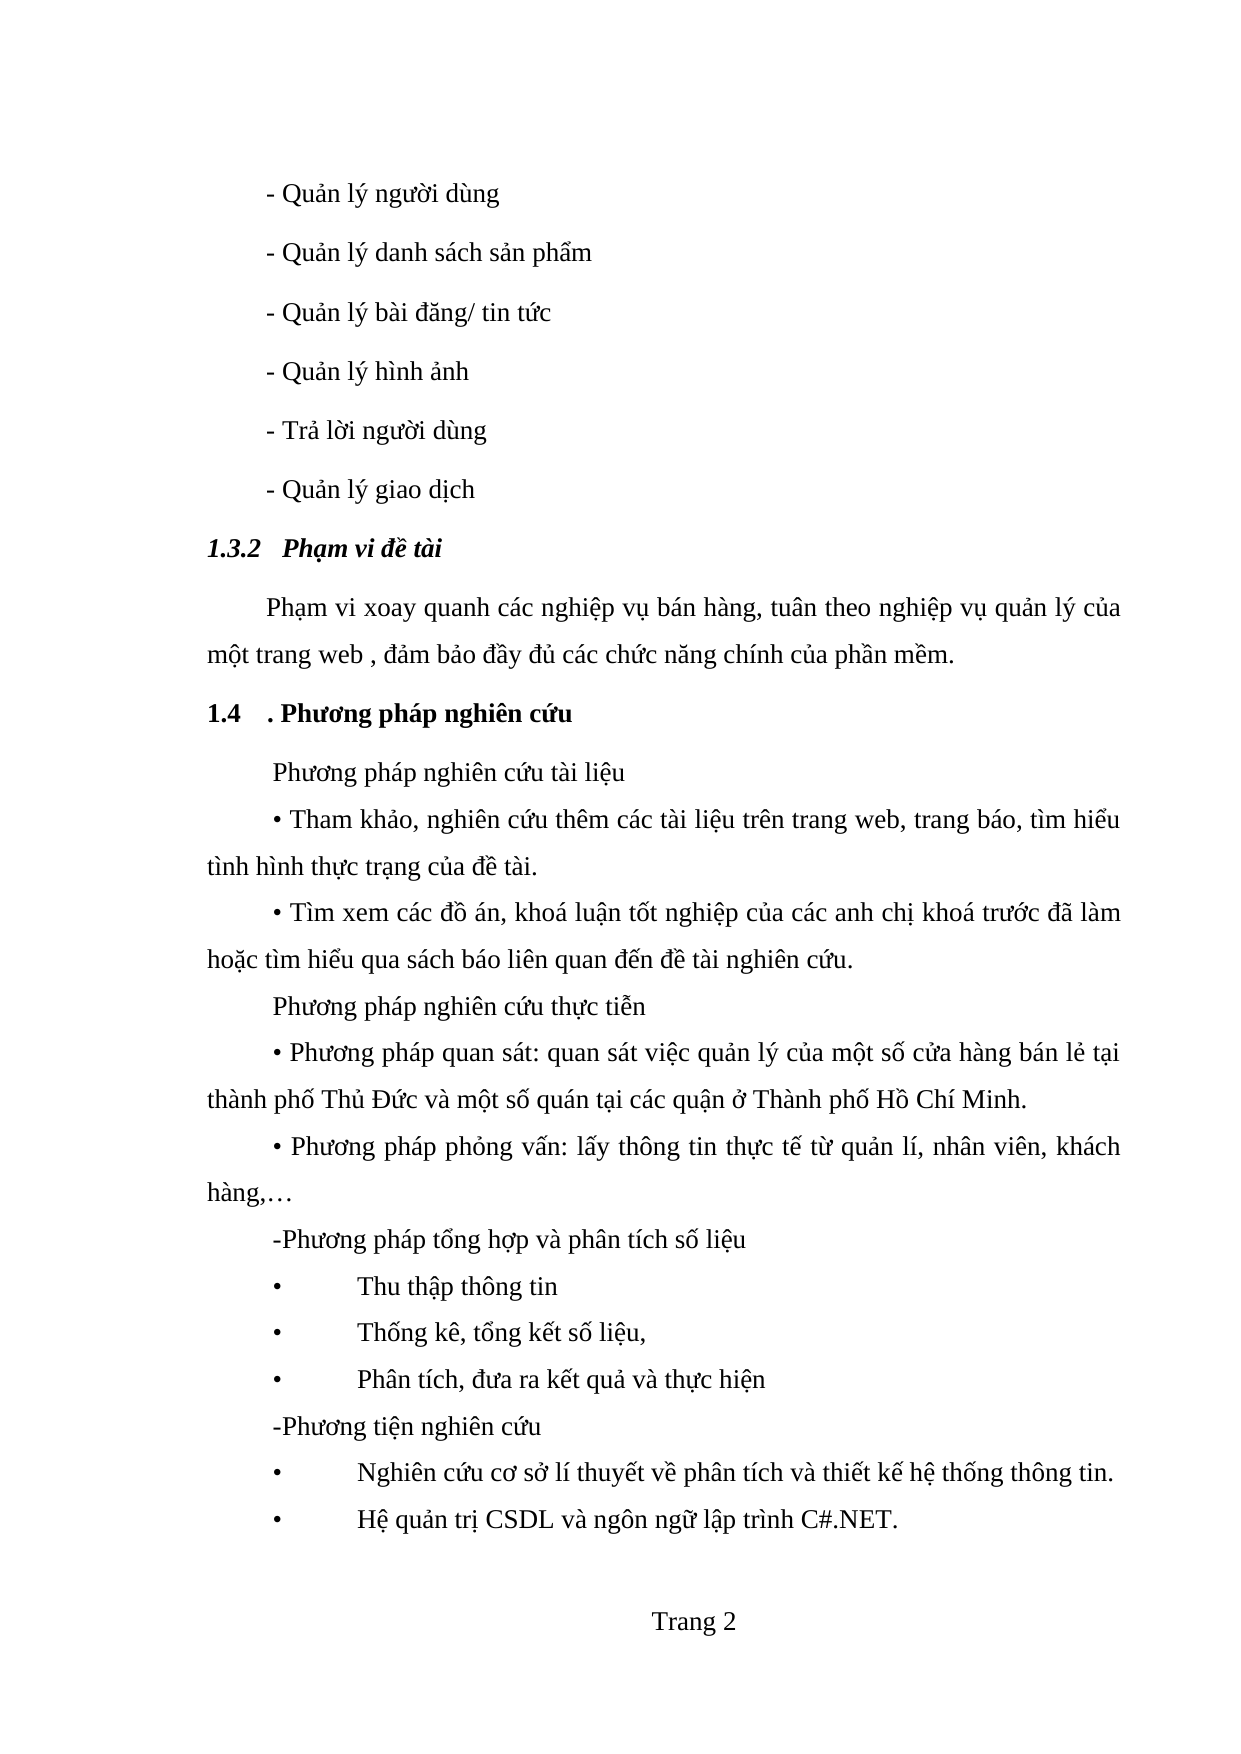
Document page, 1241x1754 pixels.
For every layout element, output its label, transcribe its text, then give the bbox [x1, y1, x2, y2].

text • Thống kê, tổng kết số liệu, [207, 1316, 1122, 1348]
text - Quản lý người dùng [207, 177, 1122, 208]
text • Nghiên cứu cơ sở lí thuyết về phân tích và thiết kế hệ thống thông tin. [207, 1456, 1122, 1488]
text • Tìm xem các đồ án, khoá luận tốt nghiệp của các anh chị khoá trước đã làm hoặc tìm hiểu qua sách báo liên quan đến đề tài nghiên cứu. [207, 896, 1122, 974]
text - Quản lý giao dịch [207, 473, 1122, 504]
text • Tham khảo, nghiên cứu thêm các tài liệu trên trang web, trang báo, tìm hiểu tình hình thực trạng của đề tài. [207, 803, 1122, 881]
text Phương pháp nghiên cứu thực tiễn [207, 990, 1122, 1021]
text • Phương pháp phỏng vấn: lấy thông tin thực tế từ quản lí, nhân viên, khách hàng,… [207, 1130, 1122, 1208]
subtitle . Phương pháp nghiên cứu [207, 697, 1122, 728]
text Phương pháp nghiên cứu tài liệu [207, 756, 1122, 788]
text - Quản lý hình ảnh [207, 355, 1122, 386]
text • Hệ quản trị CSDL và ngôn ngữ lập trình C#.NET. [207, 1503, 1122, 1534]
text • Thu thập thông tin [207, 1270, 1122, 1301]
text - Quản lý danh sách sản phẩm [207, 236, 1122, 268]
text - Phương pháp tổng hợp và phân tích số liệu [207, 1223, 1122, 1254]
text • Phương pháp quan sát: quan sát việc quản lý của một số cửa hàng bán lẻ tại thành phố Thủ Đức và một số quán tại các quận ở Thành phố Hồ Chí Minh. [207, 1036, 1122, 1114]
text Phạm vi xoay quanh các nghiệp vụ bán hàng, tuân theo nghiệp vụ quản lý của một trang web , đảm bảo đầy đủ các chức năng chính của phần mềm. [207, 591, 1122, 669]
text - Phương tiện nghiên cứu [207, 1410, 1122, 1441]
text • Phân tích, đưa ra kết quả và thực hiện [207, 1363, 1122, 1394]
text - Trả lời người dùng [207, 414, 1122, 445]
subtitle Phạm vi đề tài [207, 532, 1122, 563]
text - Quản lý bài đăng/ tin tức [207, 296, 1122, 327]
